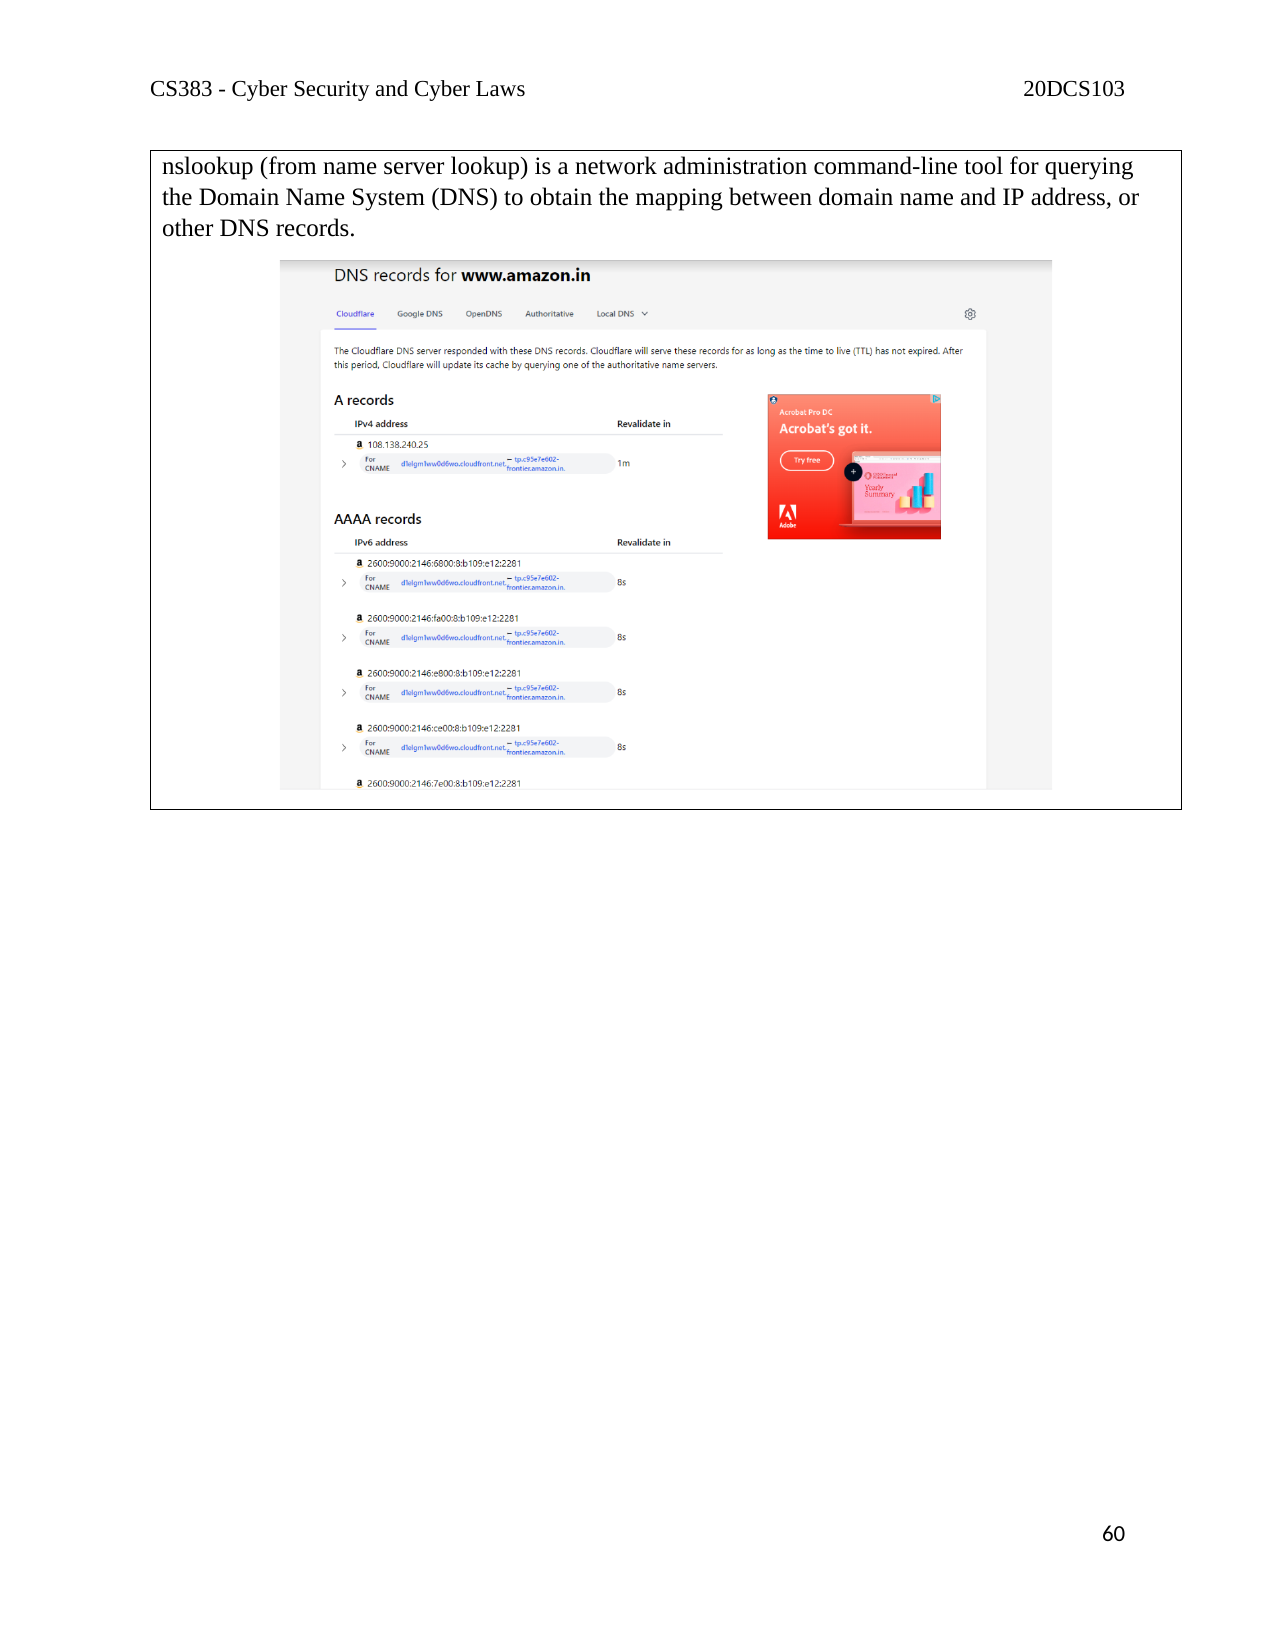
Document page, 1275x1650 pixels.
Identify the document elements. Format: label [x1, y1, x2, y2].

table_cell [151, 151, 1181, 808]
picture [279, 260, 1053, 790]
